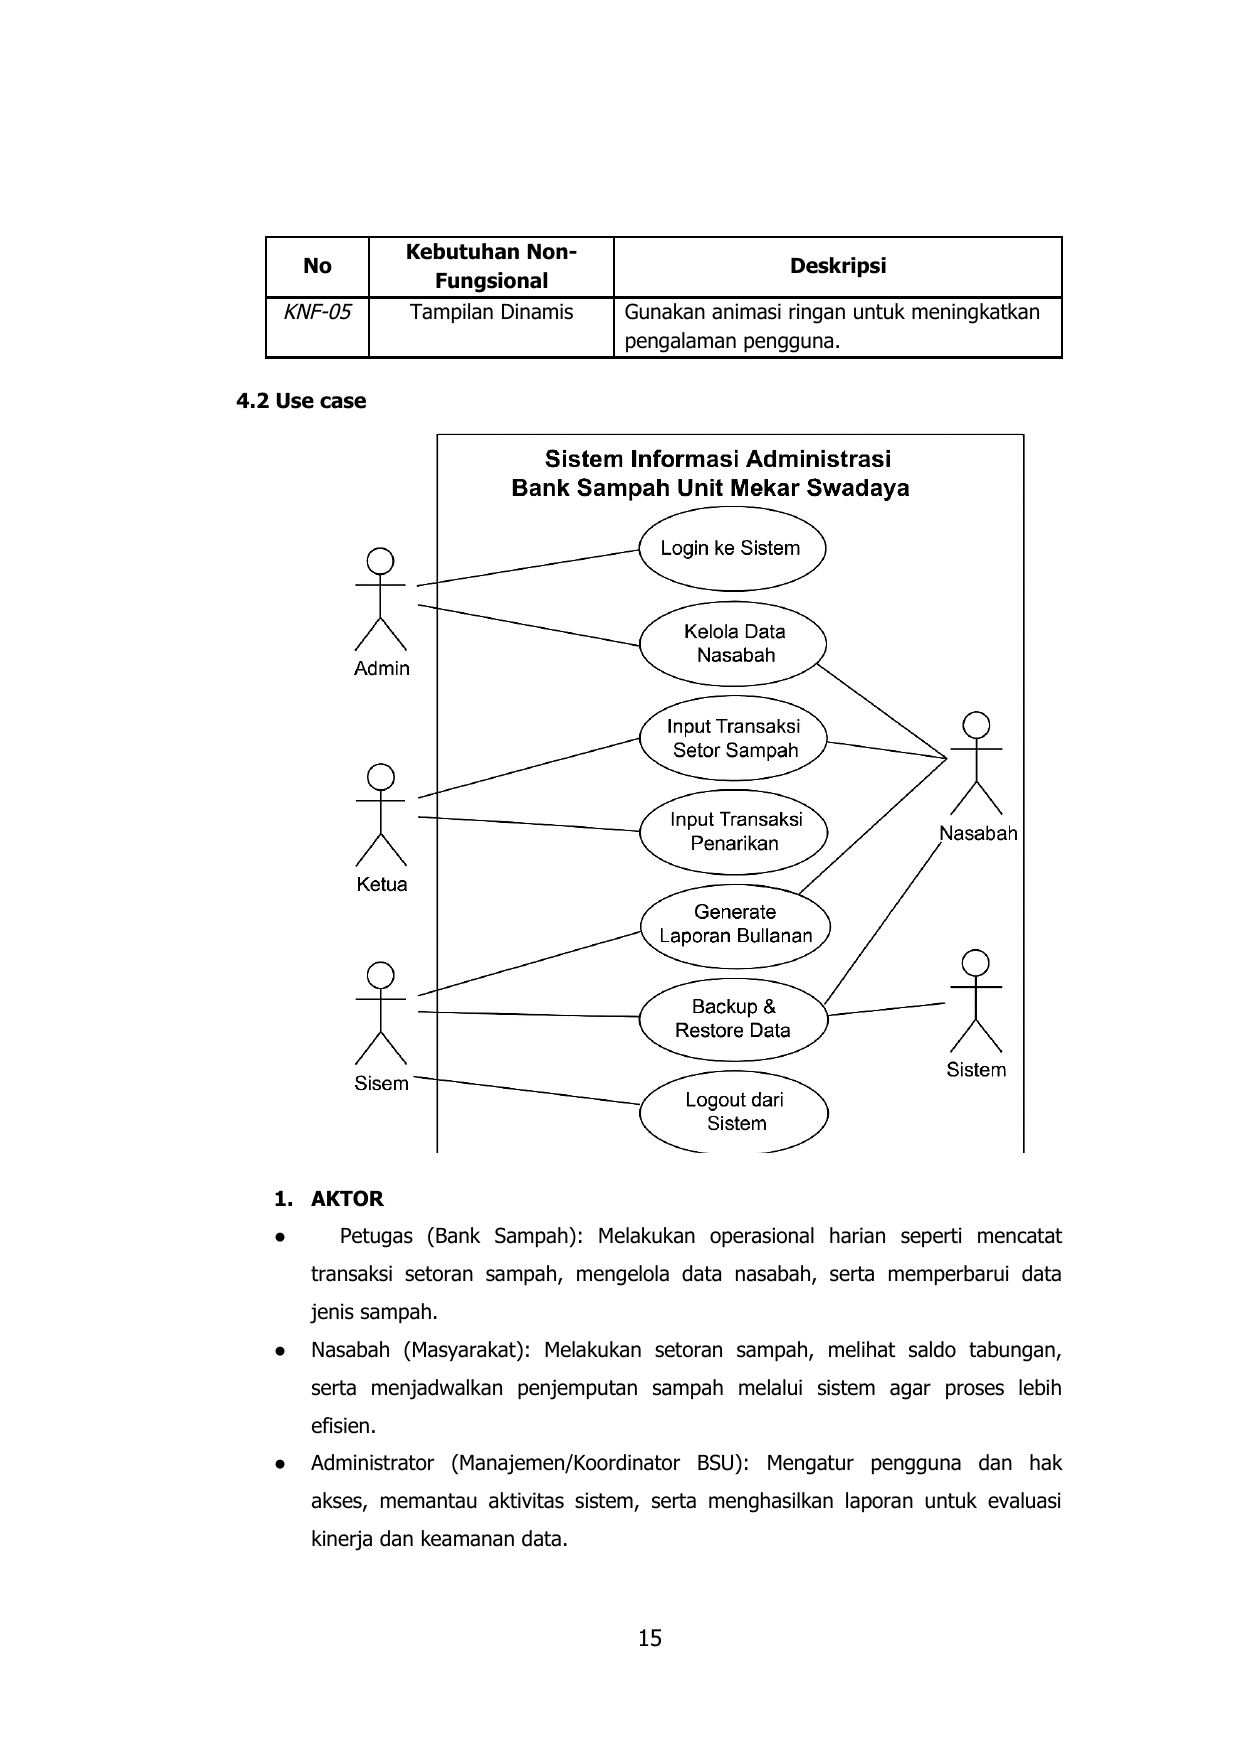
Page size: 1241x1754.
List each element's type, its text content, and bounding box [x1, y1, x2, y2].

table_header Deskripsi [615, 238, 1061, 296]
table_cell Gunakan animasi ringan untuk meningkatkan pengalaman pengguna. [615, 299, 1061, 356]
list Administrator (Manajemen/Koordinator BSU): Mengatur pengguna dan hak akses, memantau aktivitas sistem, serta menghasilkan laporan untuk evaluasi kinerja dan keamanan data. [274, 1450, 1063, 1551]
table_cell KNF-05 [267, 299, 368, 356]
list AKTOR [274, 1185, 1063, 1211]
list Petugas (Bank Sampah): Melakukan operasional harian seperti mencatat transaksi setoran sampah, mengelola data nasabah, serta memperbarui data jenis sampah. [274, 1223, 1063, 1324]
list Nasabah (Masyarakat): Melakukan setoran sampah, melihat saldo tabungan, serta menjadwalkan penjemputan sampah melalui sistem agar proses lebih efisien. [274, 1337, 1063, 1437]
picture [330, 425, 1059, 1153]
table_header Kebutuhan Non- Fungsional [370, 238, 613, 296]
table_header No [267, 238, 368, 296]
table_cell Tampilan Dinamis [370, 299, 613, 356]
subtitle 4.2 Use case [236, 387, 1063, 413]
